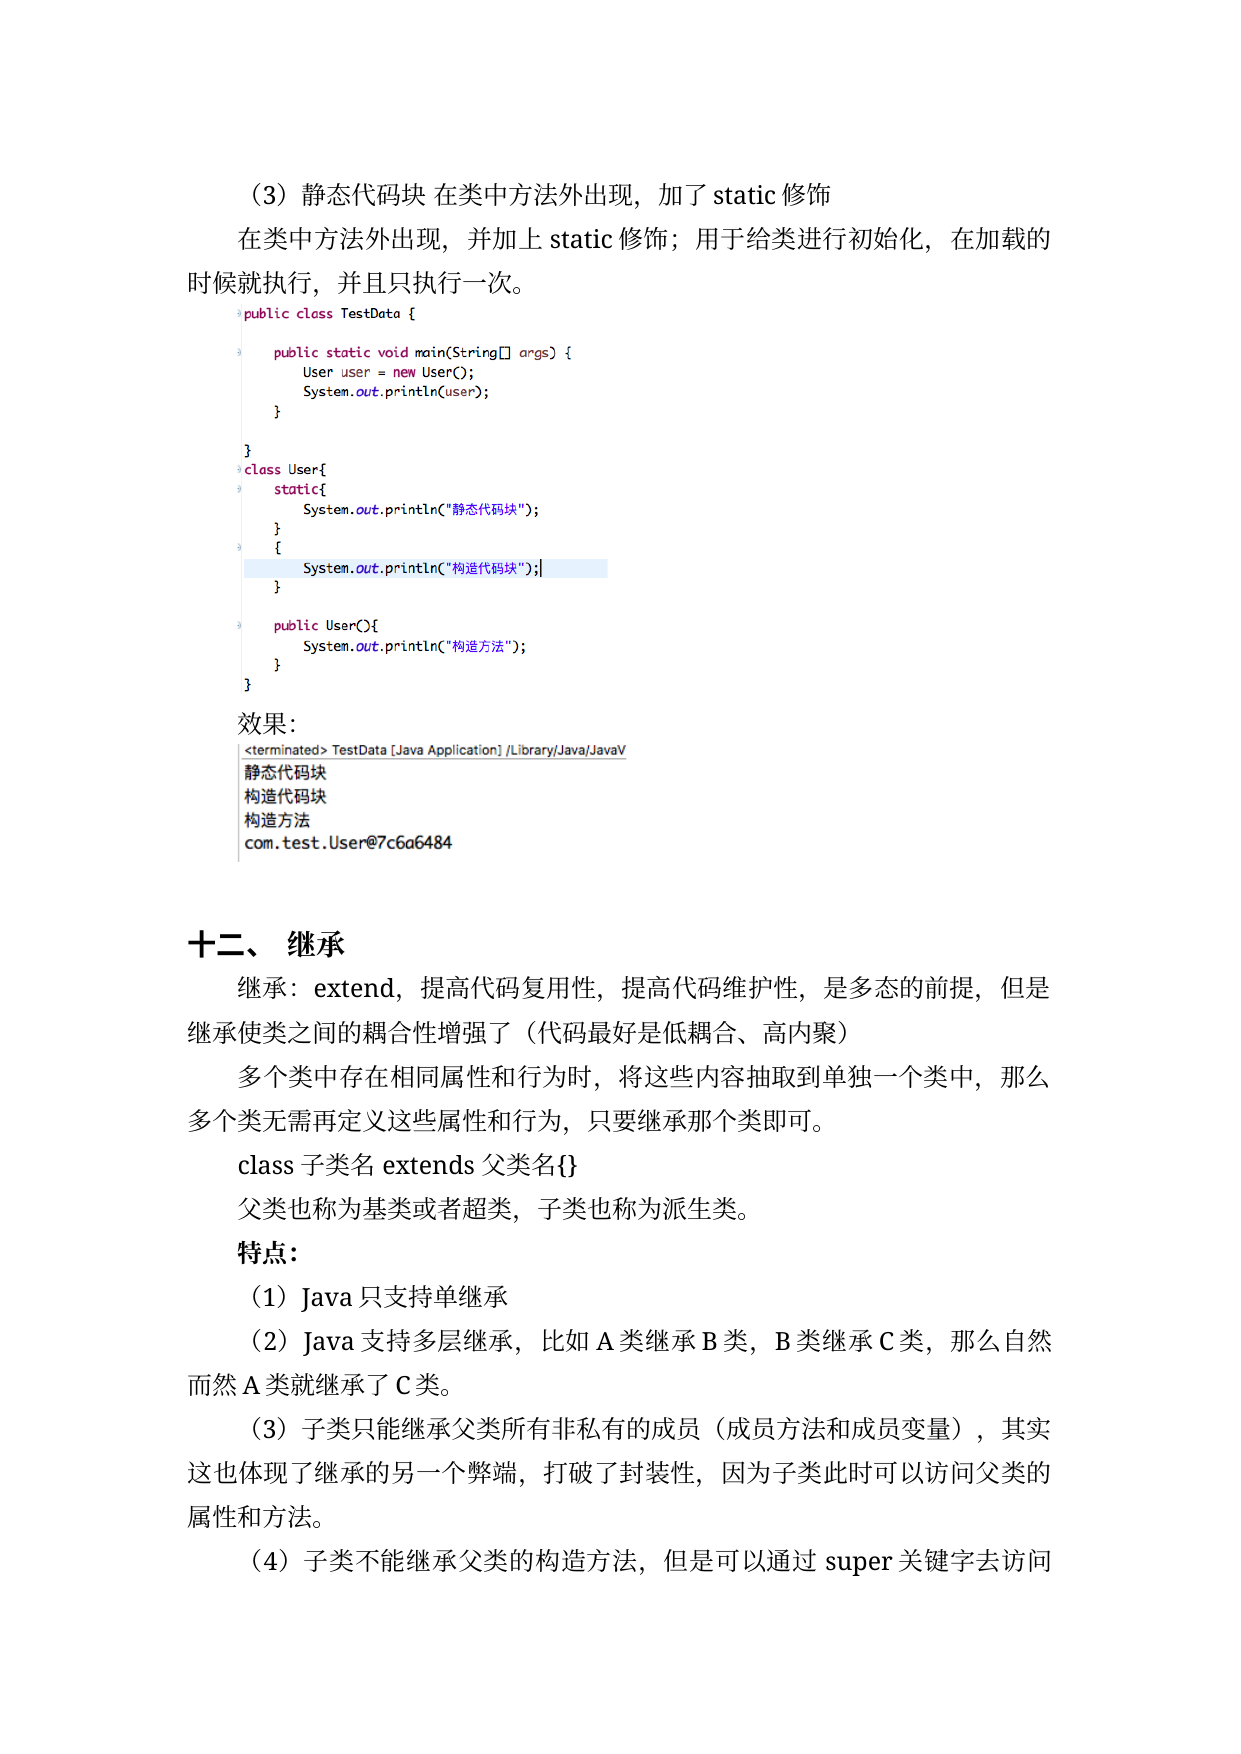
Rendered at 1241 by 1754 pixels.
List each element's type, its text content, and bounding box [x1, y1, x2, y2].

list 继承 [187, 921, 1053, 965]
list class 子类名 extends 父类名{} [187, 1141, 1053, 1185]
list （1）Java只支持单继承 [187, 1273, 1053, 1318]
list 在类中方法外出现，并加上static修饰；用于给类进行初始化，在加载的时候就执行，并且只执行一次。 [187, 216, 1053, 304]
list （3）静态代码块 在类中方法外出现，加了static修饰 [187, 172, 1053, 216]
list 效果： [187, 701, 1053, 745]
list 多个类中存在相同属性和行为时，将这些内容抽取到单独一个类中，那么多个类无需再定义这些属性和行为，只要继承那个类即可。 [187, 1053, 1053, 1141]
list 父类也称为基类或者超类，子类也称为派生类。 [187, 1185, 1053, 1229]
list 特点： [187, 1229, 1053, 1273]
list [187, 1538, 1053, 1582]
list （2）Java支持多层继承，比如A类继承B类，B类继承C类，那么自然而然A类就继承了C类。 [187, 1318, 1053, 1406]
picture [237, 744, 627, 862]
list 继承：extend，提高代码复用性，提高代码维护性，是多态的前提，但是继承使类之间的耦合性增强了（代码最好是低耦合、高内聚） [187, 965, 1053, 1053]
picture [237, 304, 608, 694]
list （3）子类只能继承父类所有非私有的成员（成员方法和成员变量），其实这也体现了继承的另一个弊端，打破了封装性，因为子类此时可以访问父类的属性和方法。 [187, 1406, 1053, 1538]
